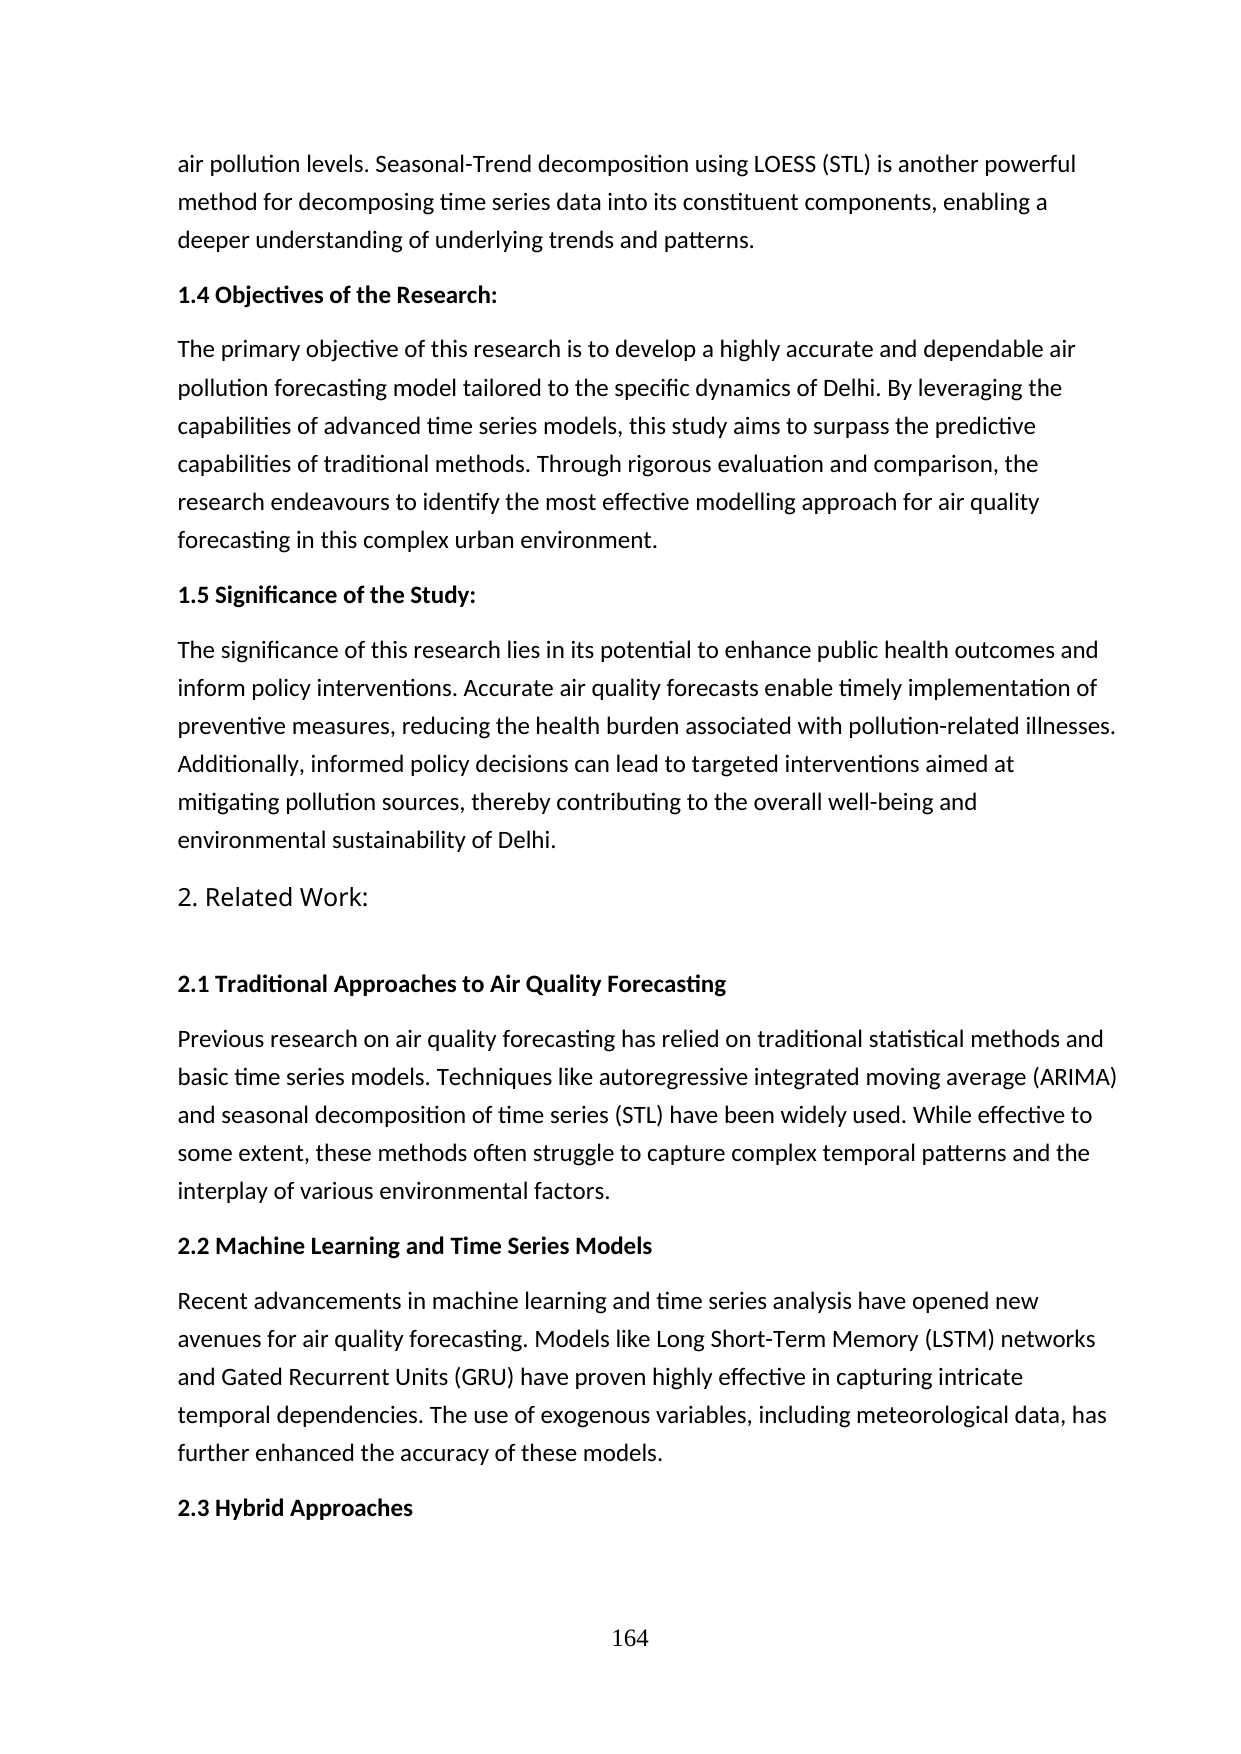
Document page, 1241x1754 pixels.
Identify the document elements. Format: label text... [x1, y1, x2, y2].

text Recent advancements in machine learning and time series analysis have opened new avenues for air quality forecasting. Models like Long Short-Term Memory (LSTM) networks and Gated Recurrent Units (GRU) have proven highly effective in capturing intricate temporal dependencies. The use of exogenous variables, including meteorological data, has further enhanced the accuracy of these models. [177, 1285, 1122, 1468]
text The significance of this research lies in its potential to enhance public health outcomes and inform policy interventions. Accurate air quality forecasts enable timely implementation of preventive measures, reducing the health burden associated with pollution-related illnesses. Additionally, informed policy decisions can lead to targeted interventions aimed at mitigating pollution sources, thereby contributing to the overall well-being and environmental sustainability of Delhi. [177, 634, 1122, 855]
text 2.2 Machine Learning and Time Series Models [177, 1230, 1122, 1261]
text 2. Related Work: [177, 879, 1122, 913]
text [177, 148, 1122, 254]
text 1.4 Objectives of the Research: [177, 279, 1122, 309]
text 2.1 Traditional Approaches to Air Quality Forecasting [177, 968, 1122, 998]
text 1.5 Significance of the Study: [177, 579, 1122, 609]
text The primary objective of this research is to develop a highly accurate and dependable air pollution forecasting model tailored to the specific dynamics of Delhi. By leveraging the capabilities of advanced time series models, this study aims to surpass the predictive capabilities of traditional methods. Through rigorous evaluation and comparison, the research endeavours to identify the most effective modelling approach for air quality forecasting in this complex urban environment. [177, 333, 1122, 555]
text Previous research on air quality forecasting has relied on traditional statistical methods and basic time series models. Techniques like autoregressive integrated moving average (ARIMA) and seasonal decomposition of time series (STL) have been widely used. While effective to some extent, these methods often struggle to capture complex temporal patterns and the interplay of various environmental factors. [177, 1023, 1122, 1206]
text 2.3 Hybrid Approaches [177, 1492, 1122, 1523]
